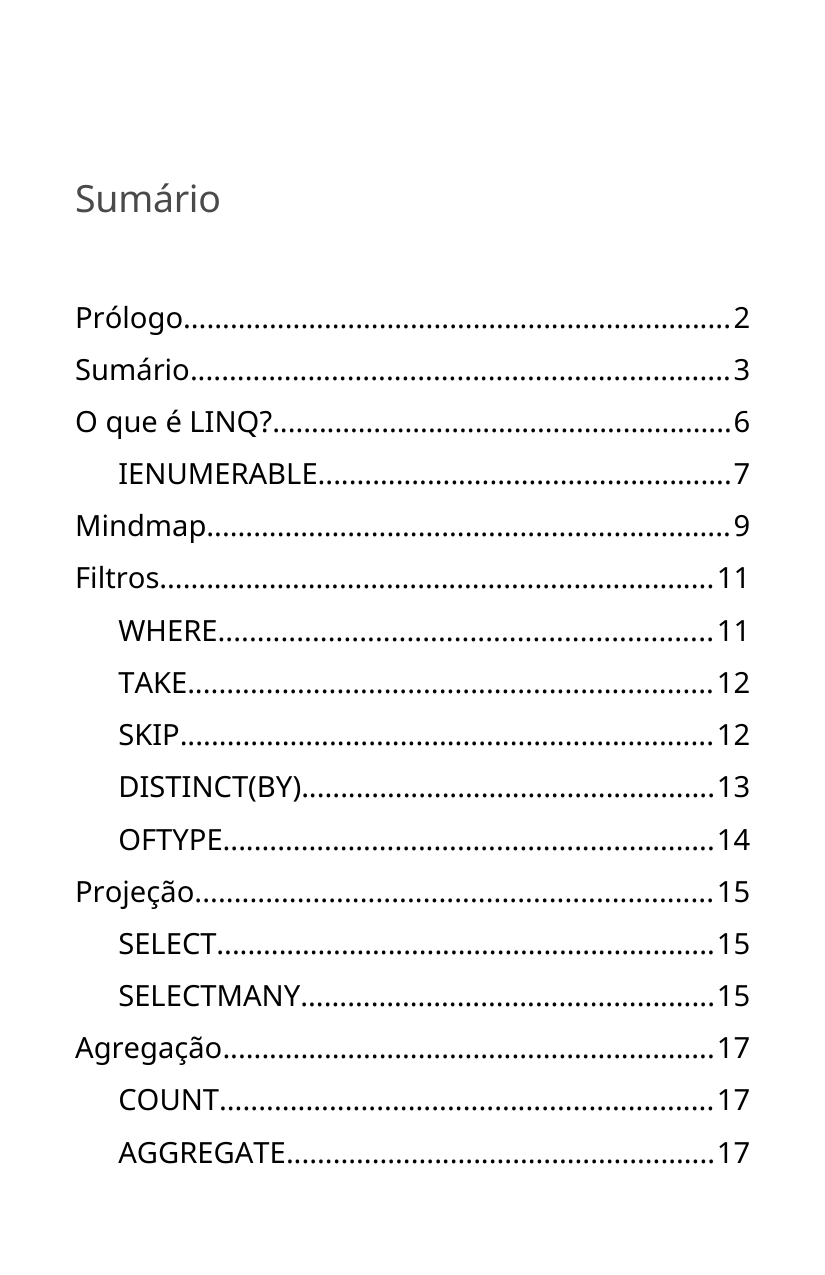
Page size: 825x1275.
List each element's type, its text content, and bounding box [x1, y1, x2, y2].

text Sumário [75, 172, 750, 223]
